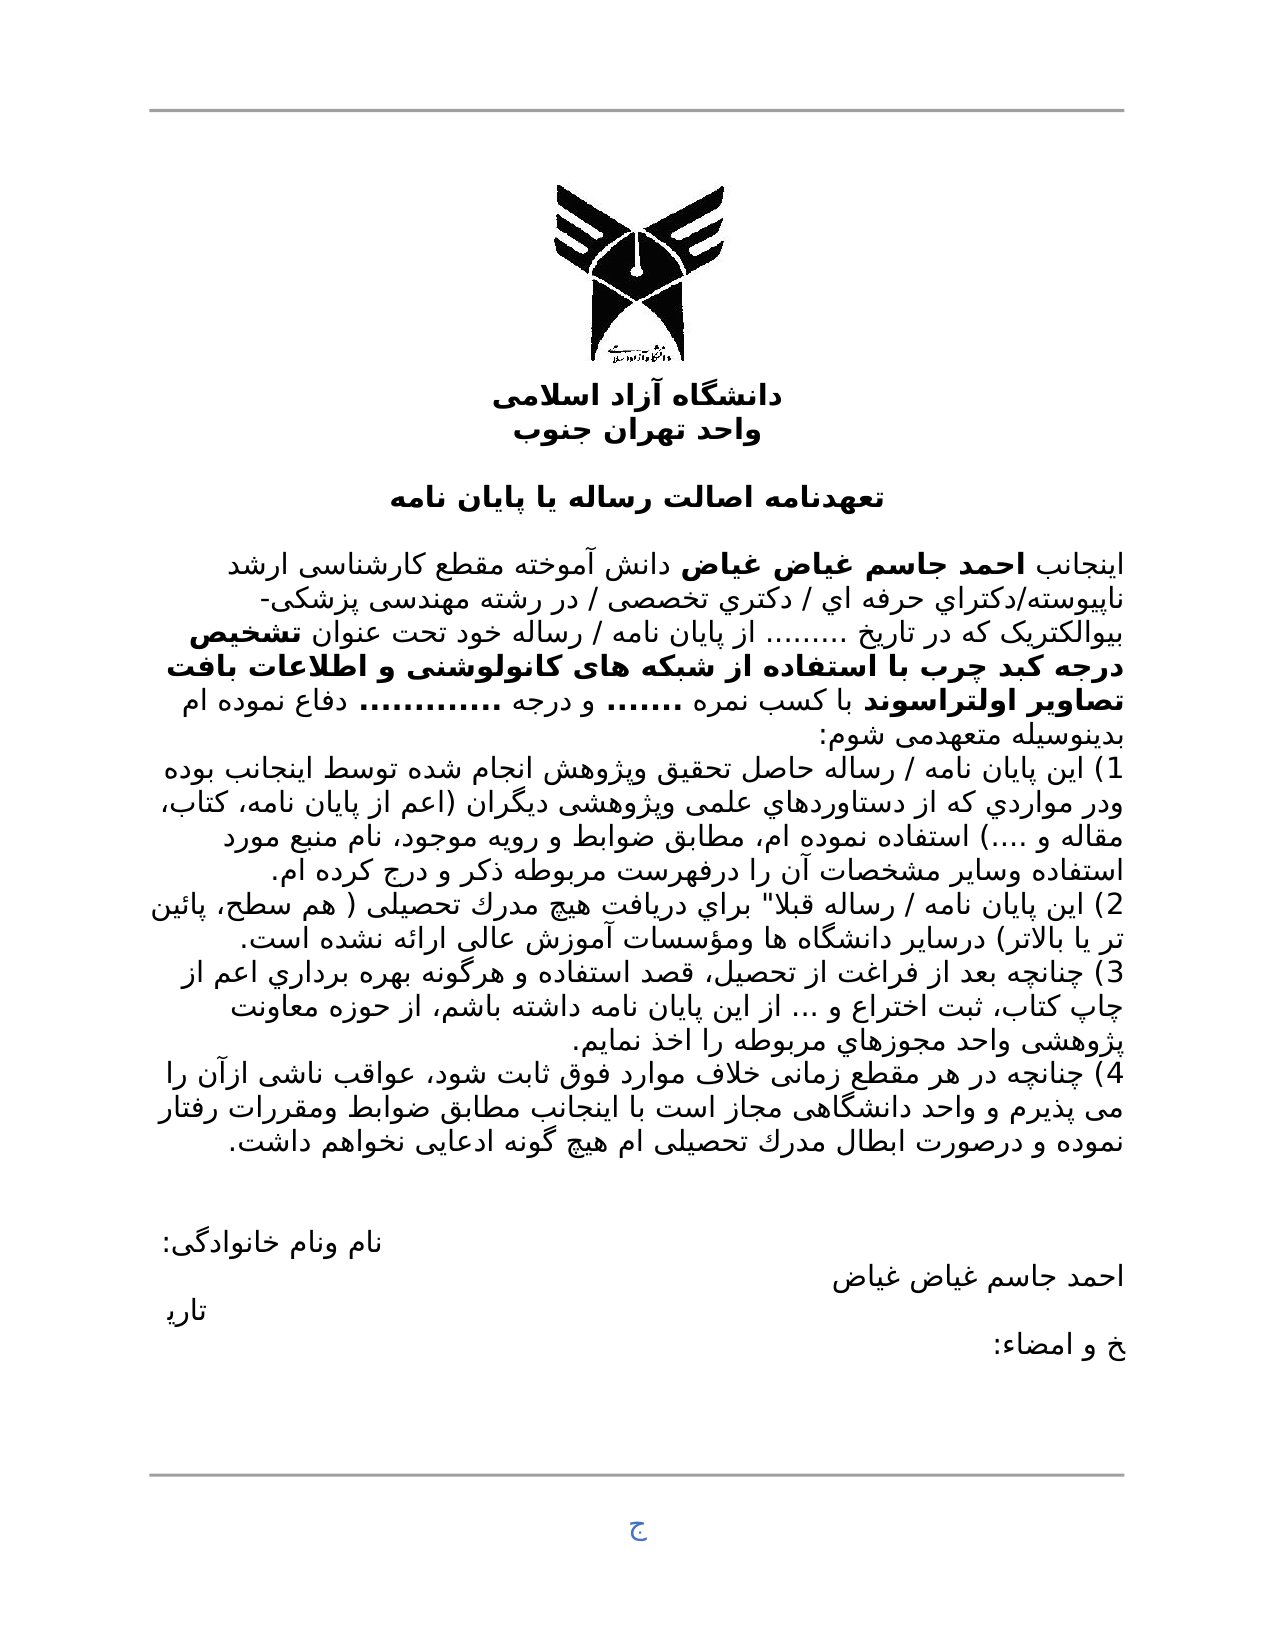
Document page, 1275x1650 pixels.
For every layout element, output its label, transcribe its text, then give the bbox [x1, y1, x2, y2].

text 4) چنانچه در هر مقطع زمانی خلاف موارد فوق ثابت شود، عواقب ناشی ازآن را می پذیرم و واحد دانشگاهی مجاز است با اینجانب مطابق ضوابط ومقررات رفتار نموده و درصورت ابطال مدرك تحصیلی ام هیچ گونه ادعایی نخواهم داشت. [150, 1057, 1125, 1159]
picture [529, 176, 746, 379]
text 3) چنانچه بعد از فراغت از تحصیل، قصد استفاده و هرگونه بهره برداري اعم از چاپ کتاب، ثبت اختراع و ... از این پایان نامه داشته باشم، از حوزه معاونت پژوهشی واحد مجوزهاي مربوطه را اخذ نمایم. [150, 955, 1125, 1057]
text 1) این پایان نامه / رساله حاصل تحقیق وپژوهش انجام شده توسط اینجانب بوده ودر مواردي که از دستاوردهاي علمی وپژوهشی دیگران (اعم از پایان نامه، کتاب، مقاله و ....) استفاده نموده ام، مطابق ضوابط و رویه موجود، نام منبع مورد استفاده وسایر مشخصات آن را درفهرست مربوطه ذکر و درج کرده ام. [150, 751, 1125, 887]
text تاریخ و امضاء: [150, 1294, 1125, 1362]
text واحد تهران جنوب [150, 412, 1125, 446]
text 2) این پایان نامه / رساله قبلا" براي دریافت هیچ مدرك تحصیلی ( هم سطح، پائین تر یا بالاتر) درسایر دانشگاه ها ومؤسسات آموزش عالی ارائه نشده است. [150, 887, 1125, 955]
text اینجانب احمد جاسم غیاض غیاض دانش آموخته مقطع کارشناسی ارشد ناپیوسته/دکتراي حرفه اي / دکتري تخصصی / در رشته مهندسی پزشکی-بیوالکتریک که در تاریخ ......... از پایان نامه / رساله خود تحت عنوان تشخیص درجه کبد چرب با استفاده از شبکه های کانولوشنی و اطلاعات بافت تصاویر اولتراسوند با کسب نمره ....... و درجه ............. دفاع نموده ام بدینوسیله متعهدمی شوم: [150, 547, 1125, 751]
text دانشگاه آزاد اسلامی [150, 378, 1125, 412]
text تعهدنامه اصالت رساله یا پایان نامه [150, 480, 1125, 514]
text نام ونام خانوادگی: احمد جاسم غیاض غیاض [150, 1226, 1125, 1294]
